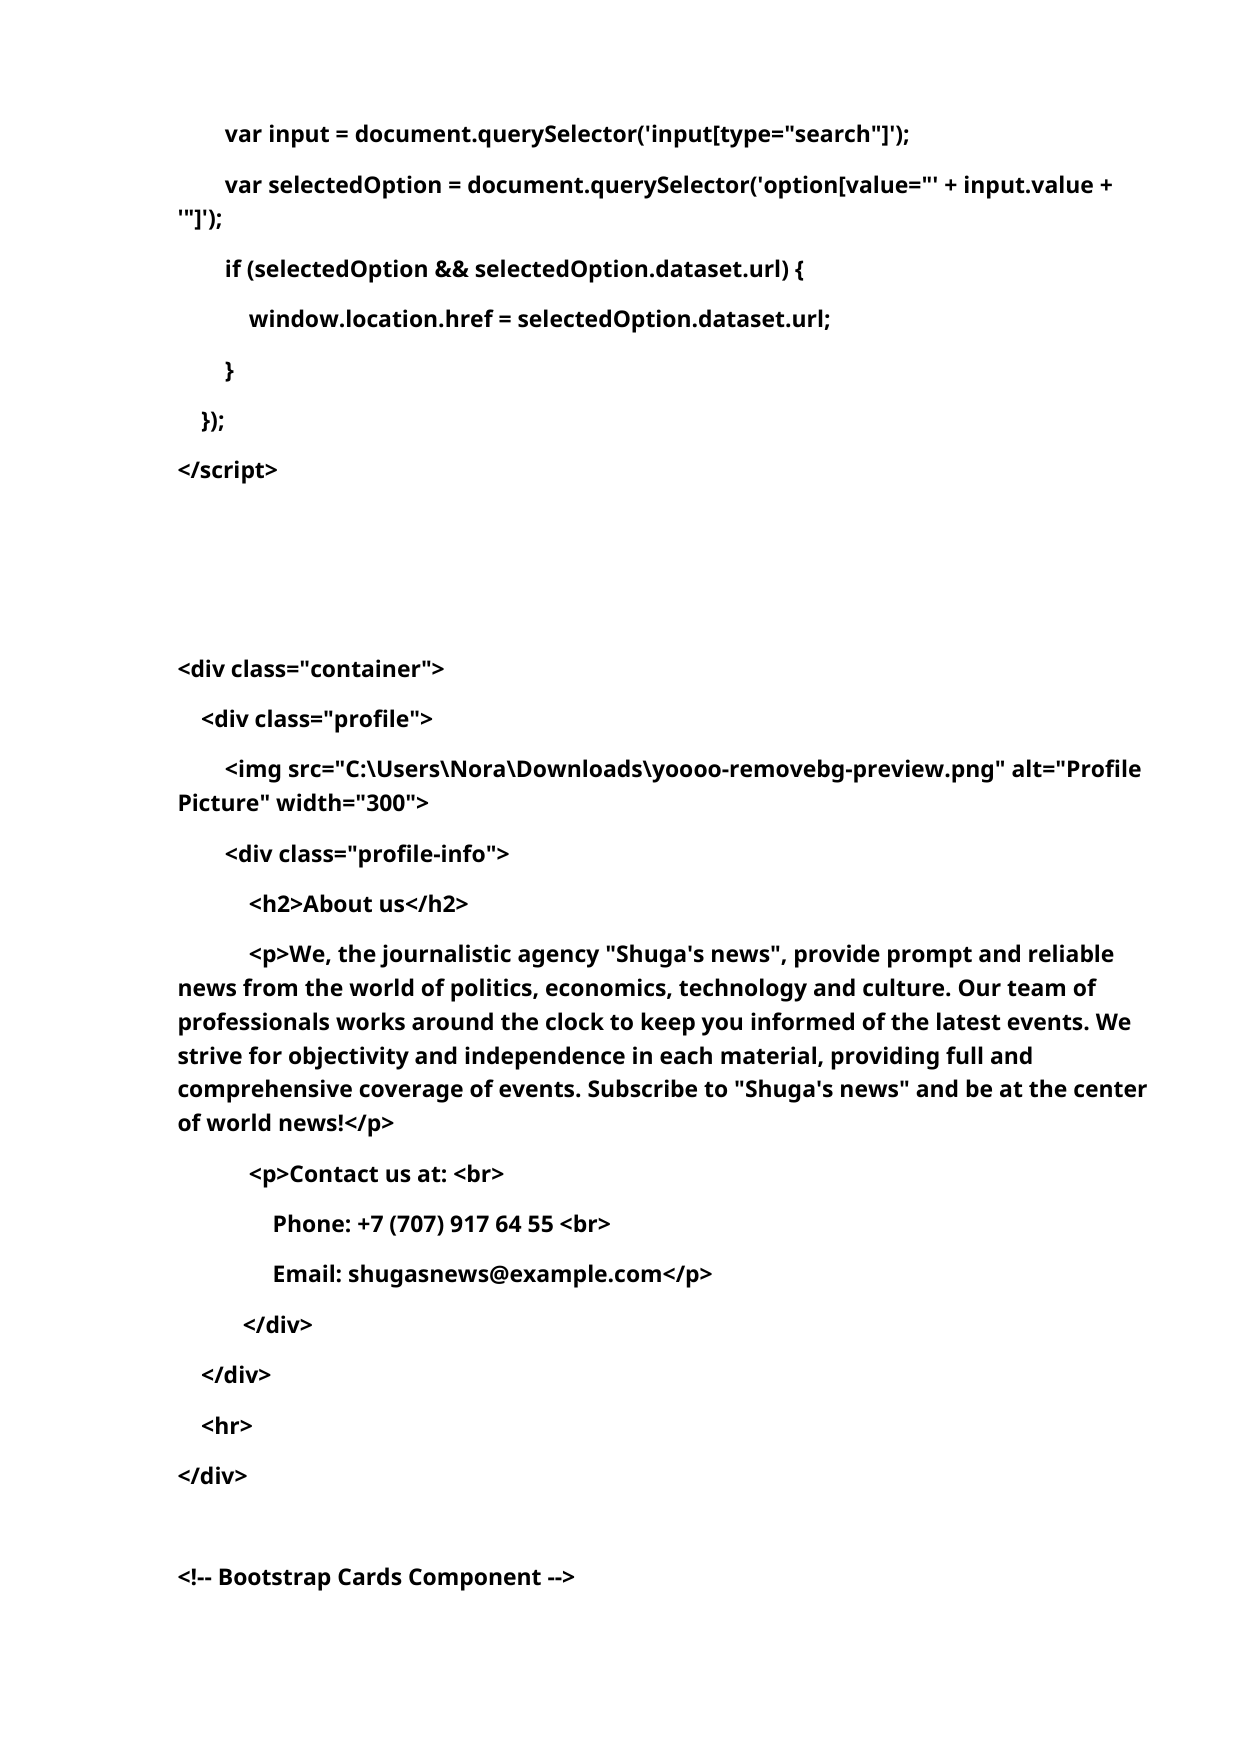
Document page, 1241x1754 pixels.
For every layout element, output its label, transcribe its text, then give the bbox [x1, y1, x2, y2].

text <img src="C:\Users\Nora\Downloads\yoooo-removebg-preview.png" alt="Profile Picture" width="300"> [177, 753, 1152, 818]
text window.location.href = selectedOption.dataset.url; [177, 303, 1152, 334]
text </script> [177, 454, 1152, 486]
text Phone: +7 (707) 917 64 55 <br> [177, 1208, 1152, 1239]
text var input = document.querySelector('input[type="search"]'); [177, 118, 1152, 149]
text <!-- Bootstrap Cards Component --> [177, 1561, 1152, 1592]
text <div class="container"> [177, 652, 1152, 684]
text </div> [177, 1309, 1152, 1340]
text <div class="profile"> [177, 703, 1152, 734]
text <p>Contact us at: <br> [177, 1157, 1152, 1189]
text Email: shugasnews@example.com</p> [177, 1258, 1152, 1289]
text if (selectedOption && selectedOption.dataset.url) { [177, 253, 1152, 284]
text }); [177, 404, 1152, 435]
text } [177, 353, 1152, 385]
text <hr> [177, 1409, 1152, 1441]
text <p>We, the journalistic agency "Shuga's news", provide prompt and reliable news from the world of politics, economics, technology and culture. Our team of professionals works around the clock to keep you informed of the latest events. We strive for objectivity and independence in each material, providing full and comprehensive coverage of events. Subscribe to "Shuga's news" and be at the center of world news!</p> [177, 938, 1152, 1138]
text </div> [177, 1460, 1152, 1491]
text var selectedOption = document.querySelector('option[value="' + input.value + '"]'); [177, 168, 1152, 233]
text <h2>About us</h2> [177, 888, 1152, 919]
text <div class="profile-info"> [177, 837, 1152, 869]
text </div> [177, 1359, 1152, 1390]
